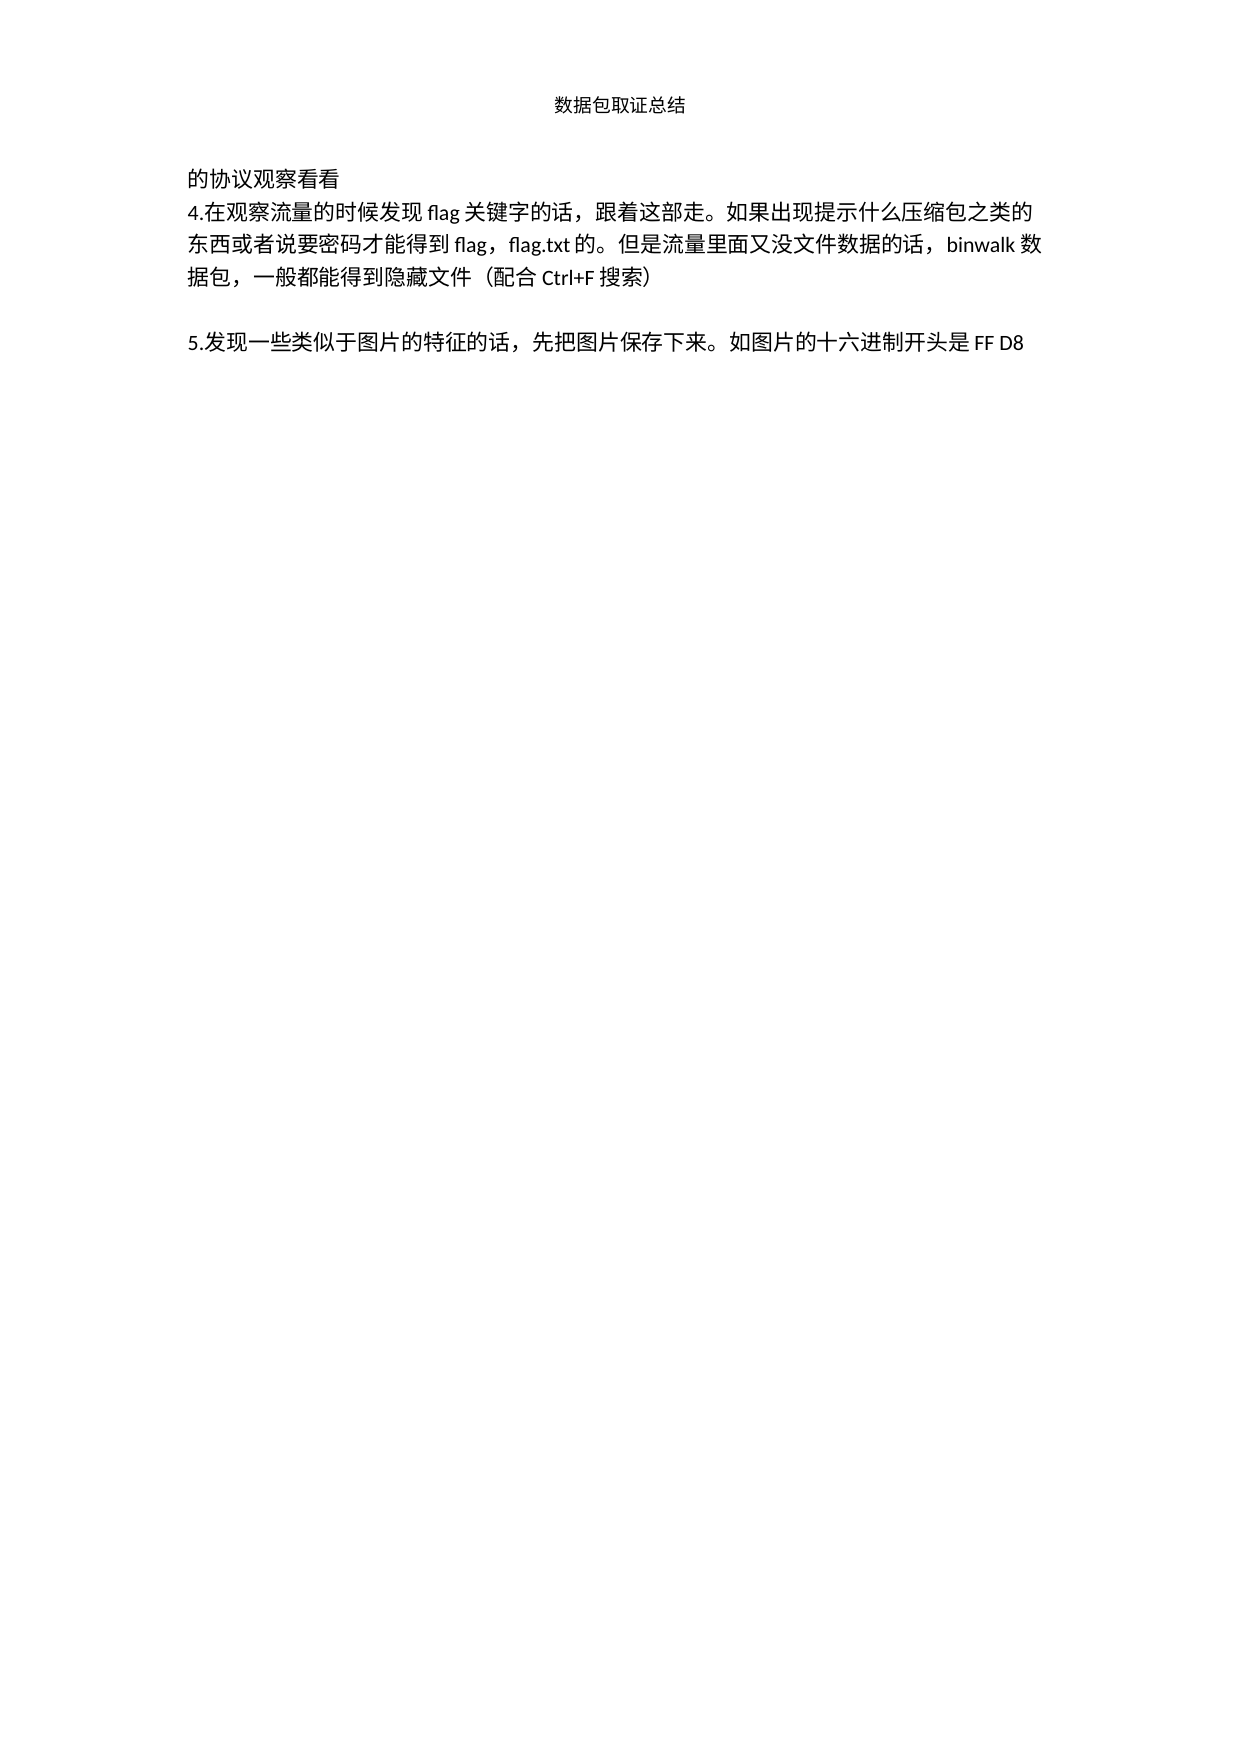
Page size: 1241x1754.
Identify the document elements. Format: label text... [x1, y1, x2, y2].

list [187, 162, 1053, 194]
list 5.发现一些类似于图片的特征的话，先把图片保存下来。如图片的十六进制开头是FF D8 [187, 324, 1053, 357]
list 4.在观察流量的时候发现flag关键字的话，跟着这部走。如果出现提示什么压缩包之类的东西或者说要密码才能得到flag，flag.txt的。但是流量里面又没文件数据的话，binwalk 数据包，一般都能得到隐藏文件（配合Ctrl+F搜索） [187, 194, 1053, 292]
